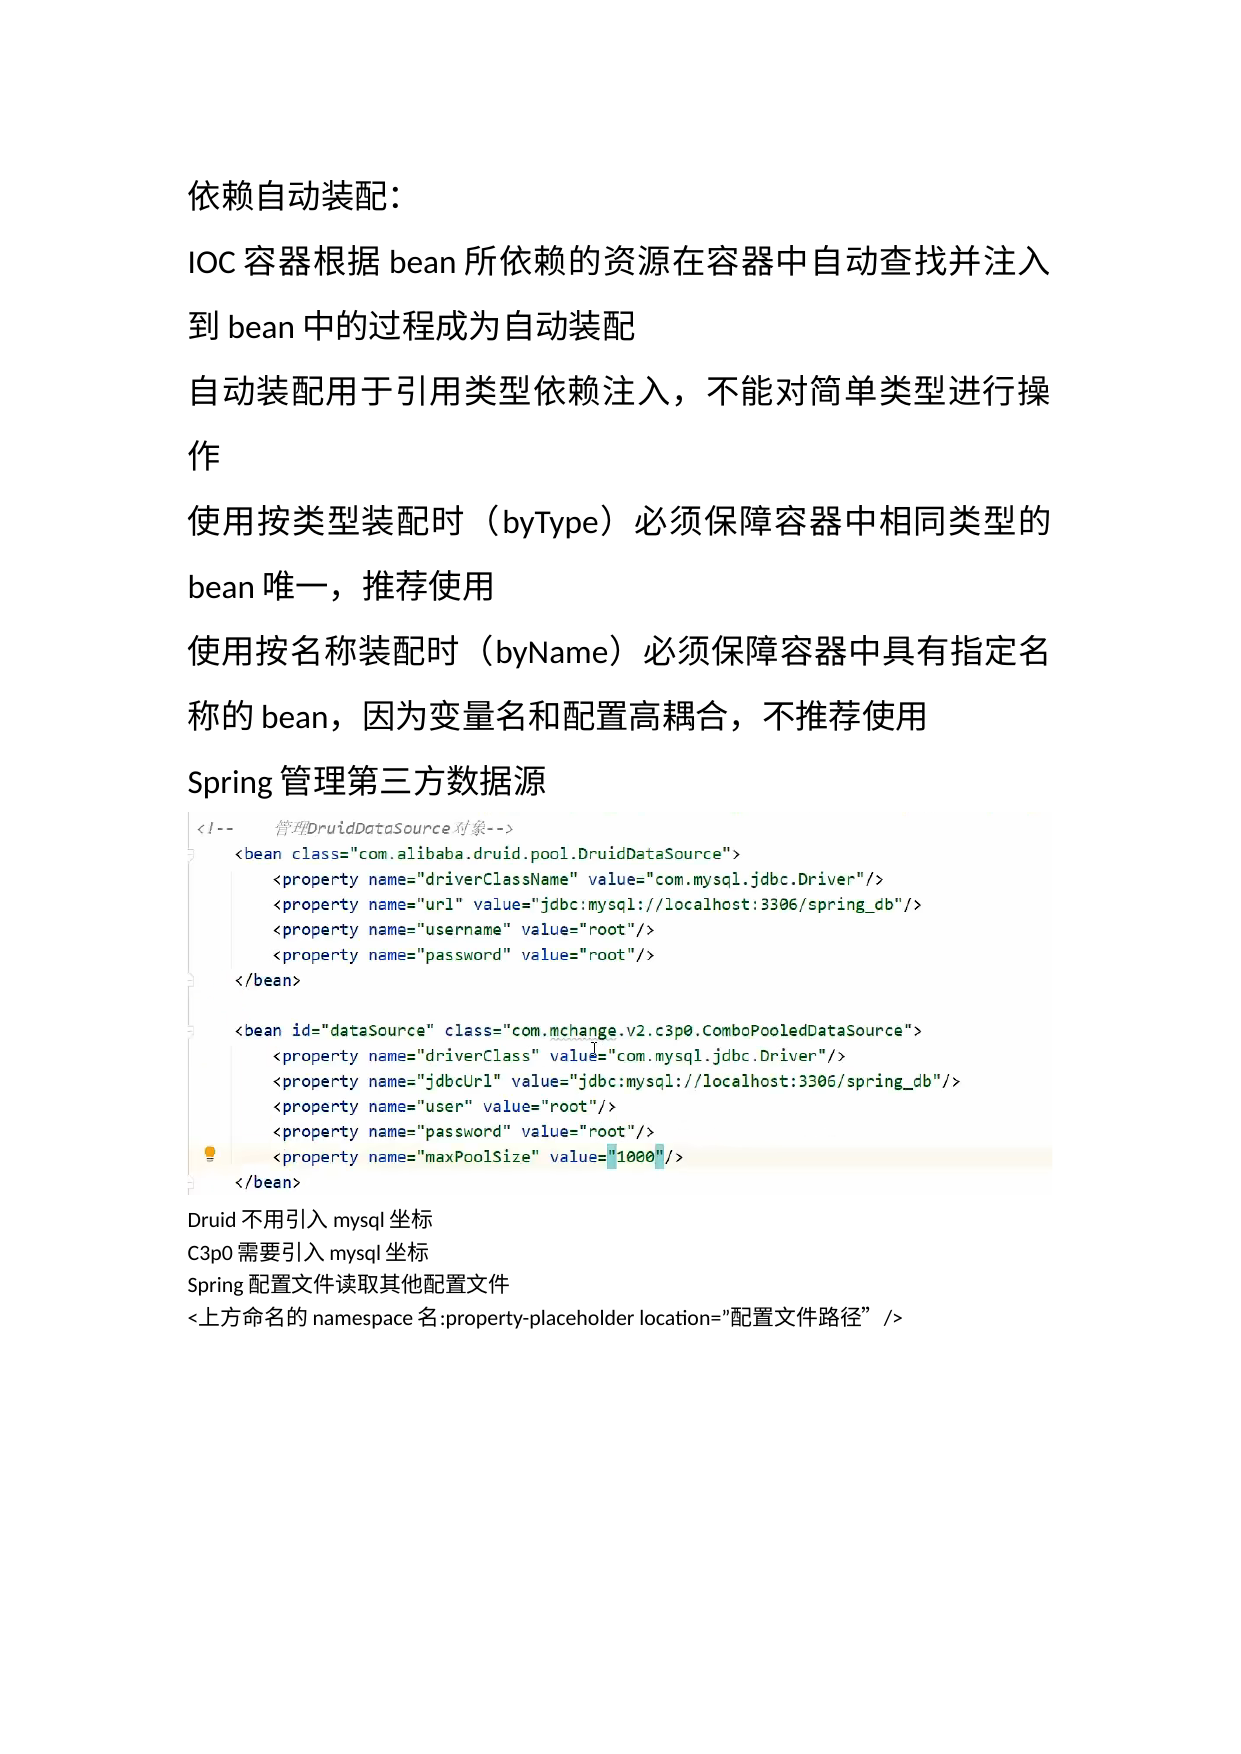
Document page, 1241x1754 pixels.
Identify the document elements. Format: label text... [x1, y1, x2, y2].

text C3p0需要引入mysql坐标 [187, 1234, 1053, 1267]
text 依赖自动装配： [187, 162, 1053, 227]
text Druid不用引入mysql坐标 [187, 1202, 1053, 1234]
text IOC容器根据bean所依赖的资源在容器中自动查找并注入到bean中的过程成为自动装配 [187, 227, 1053, 357]
text Spring配置文件读取其他配置文件 [187, 1267, 1053, 1299]
text 使用按名称装配时（byName）必须保障容器中具有指定名称的bean，因为变量名和配置高耦合，不推荐使用 [187, 617, 1053, 747]
text 使用按类型装配时（byType）必须保障容器中相同类型的bean唯一，推荐使用 [187, 487, 1053, 617]
text <上方命名的namespace名:property-placeholder location=”配置文件路径”/> [187, 1299, 1053, 1332]
picture [187, 812, 1053, 1195]
text Spring管理第三方数据源 [187, 747, 1053, 812]
text 自动装配用于引用类型依赖注入，不能对简单类型进行操作 [187, 357, 1053, 487]
